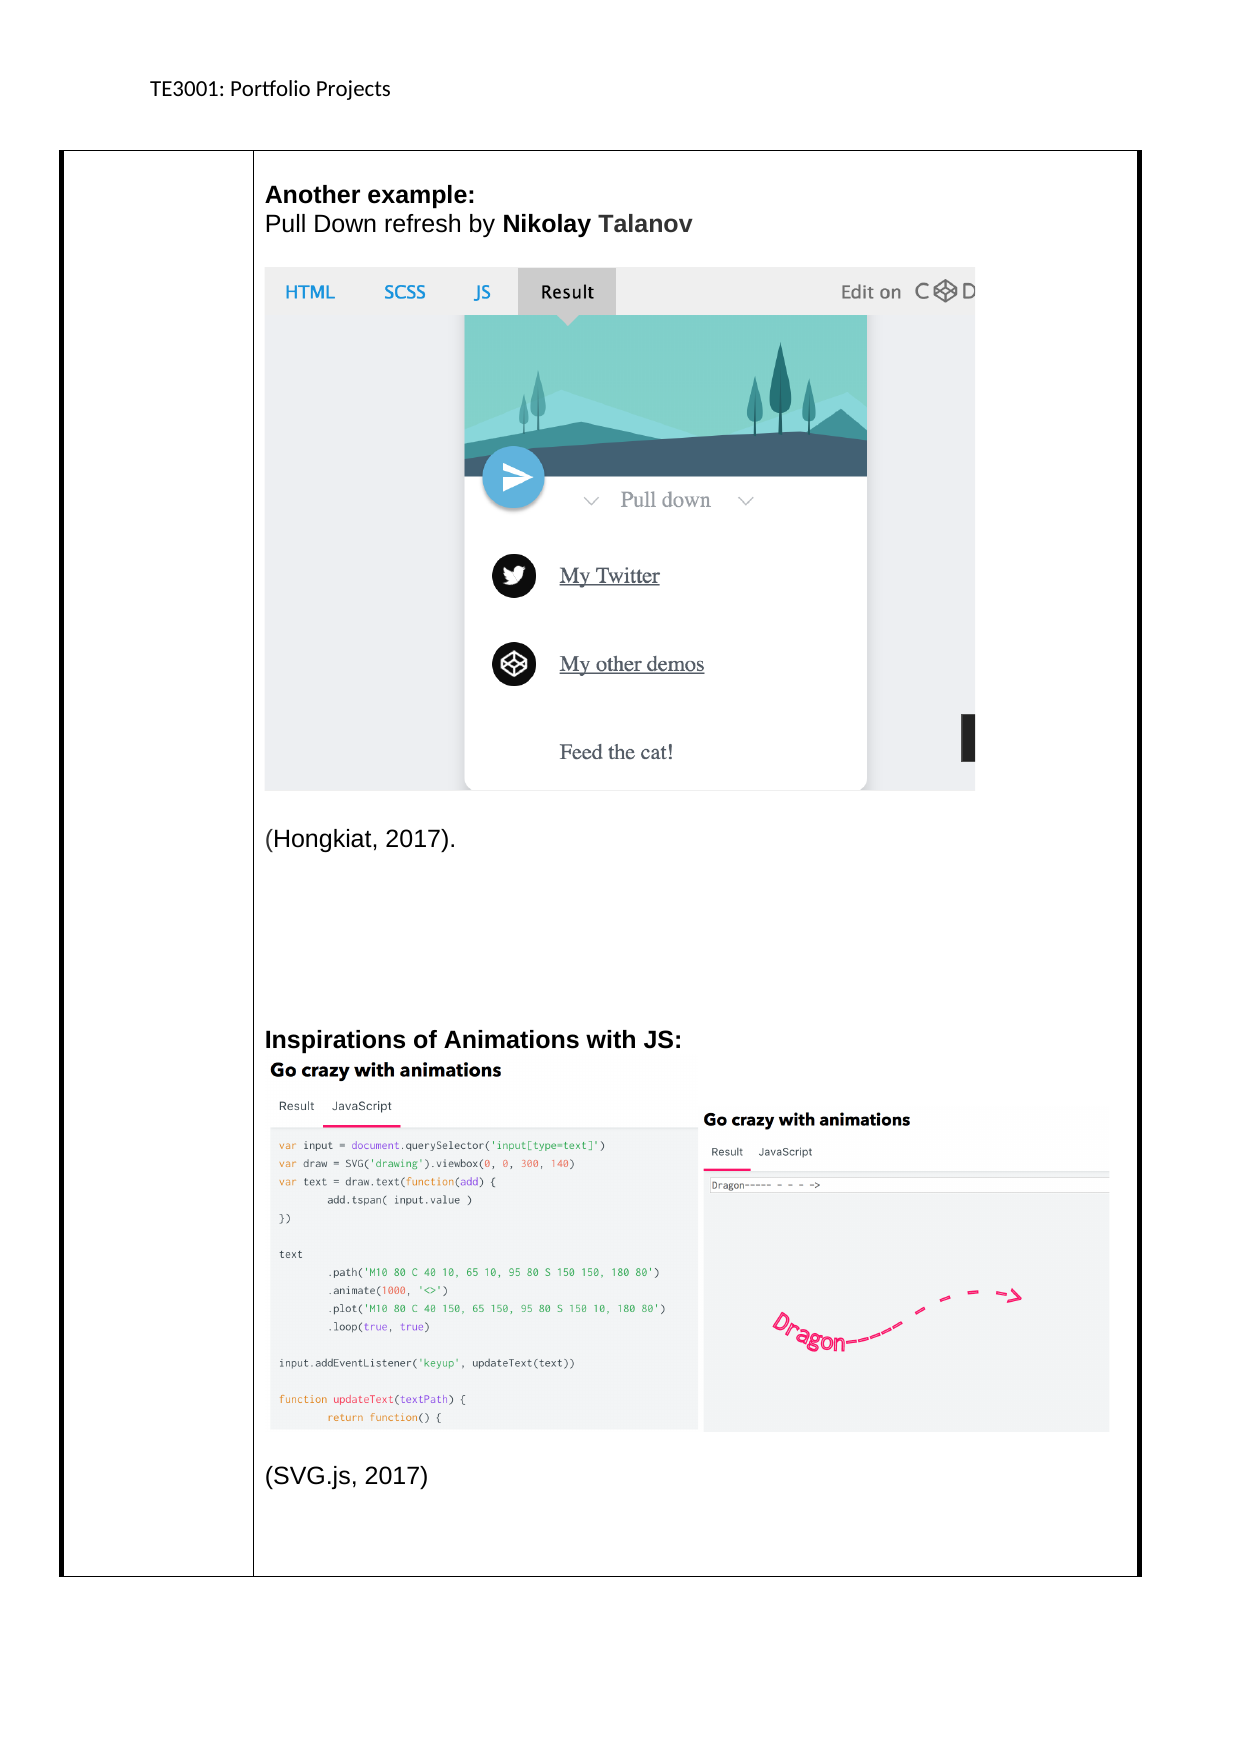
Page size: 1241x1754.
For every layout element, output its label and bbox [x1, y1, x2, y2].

table_cell [254, 151, 1137, 1576]
picture [264, 266, 976, 799]
picture [264, 1054, 1110, 1432]
table_cell [64, 151, 253, 1576]
